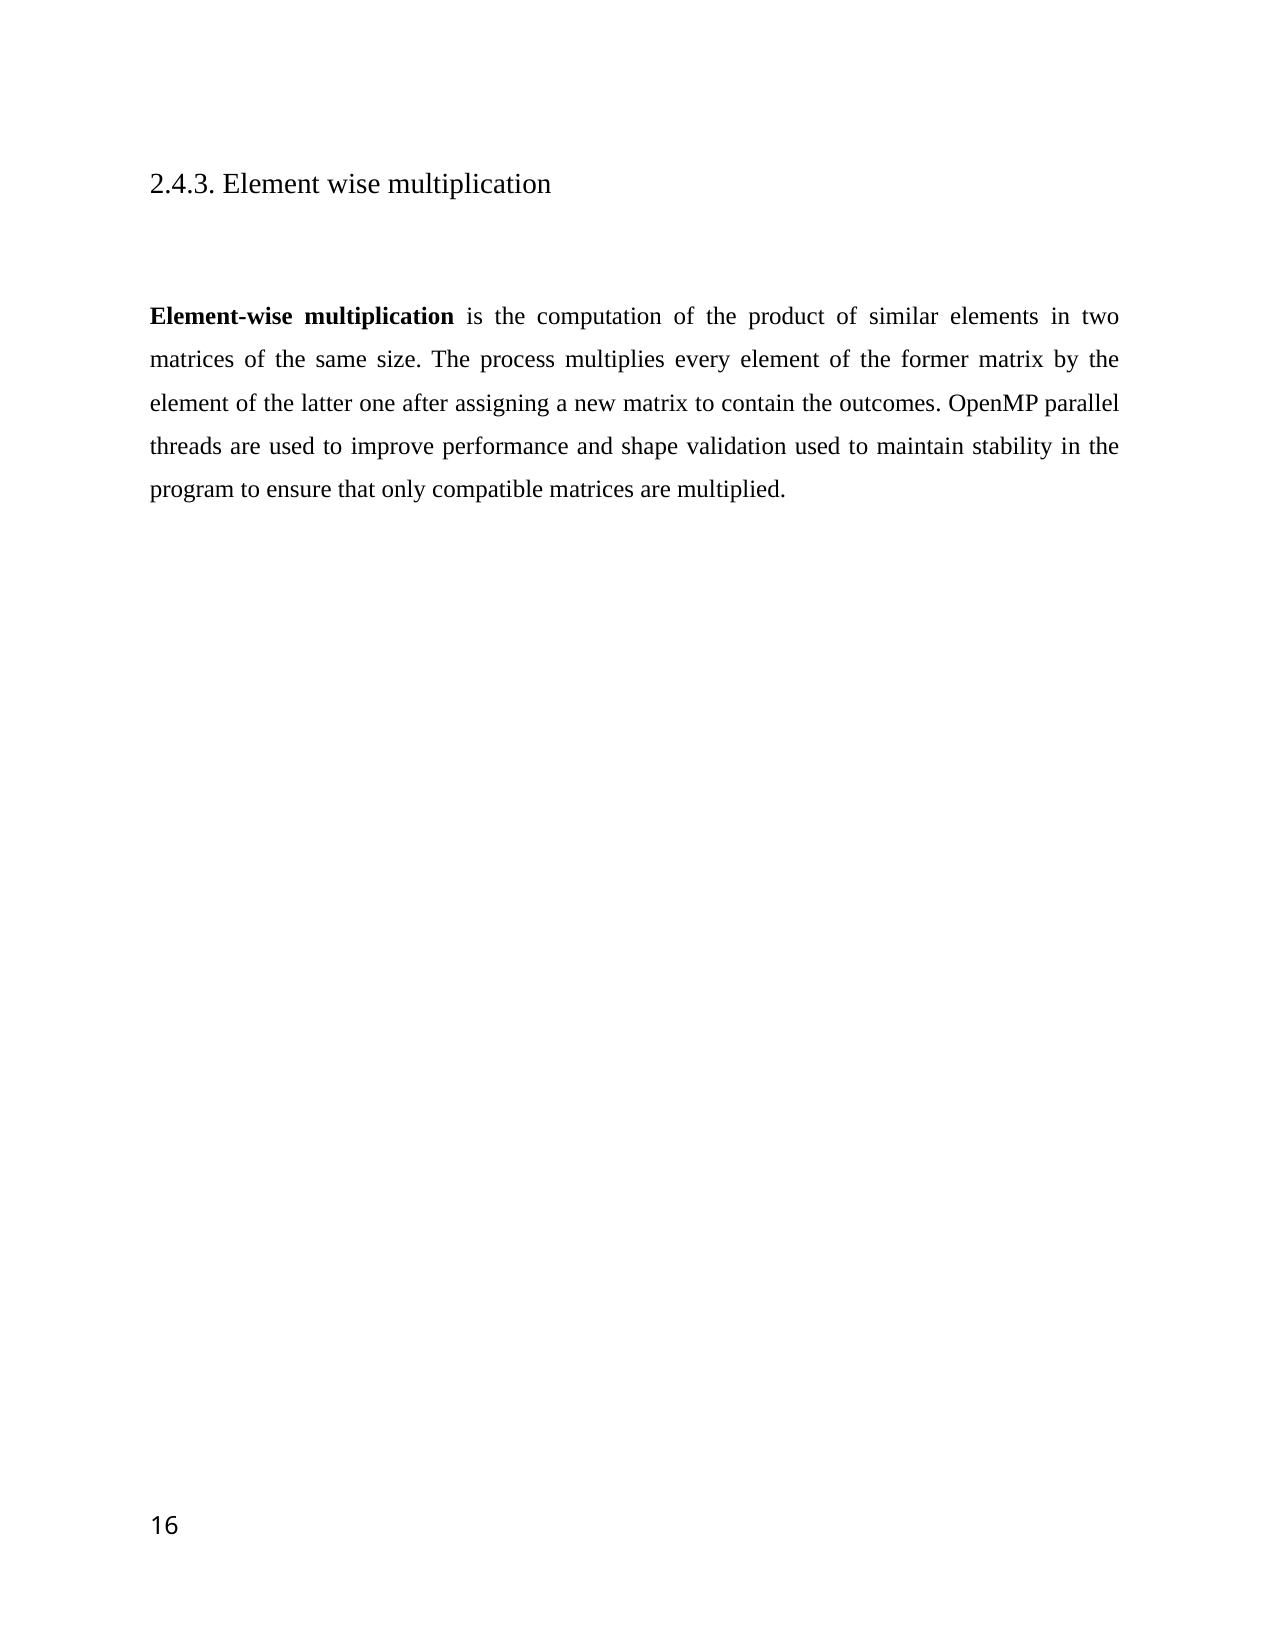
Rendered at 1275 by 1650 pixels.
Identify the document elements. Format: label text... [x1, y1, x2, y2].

text Element-wise multiplication is the computation of the product of similar elements in two matrices of the same size. The process multiplies every element of the former matrix by the element of the latter one after assigning a new matrix to contain the outcomes. OpenMP parallel threads are used to improve performance and shape validation used to maintain stability in the program to ensure that only compatible matrices are multiplied. [149, 301, 1121, 503]
subtitle 2.4.3. Element wise multiplication [149, 167, 1121, 200]
